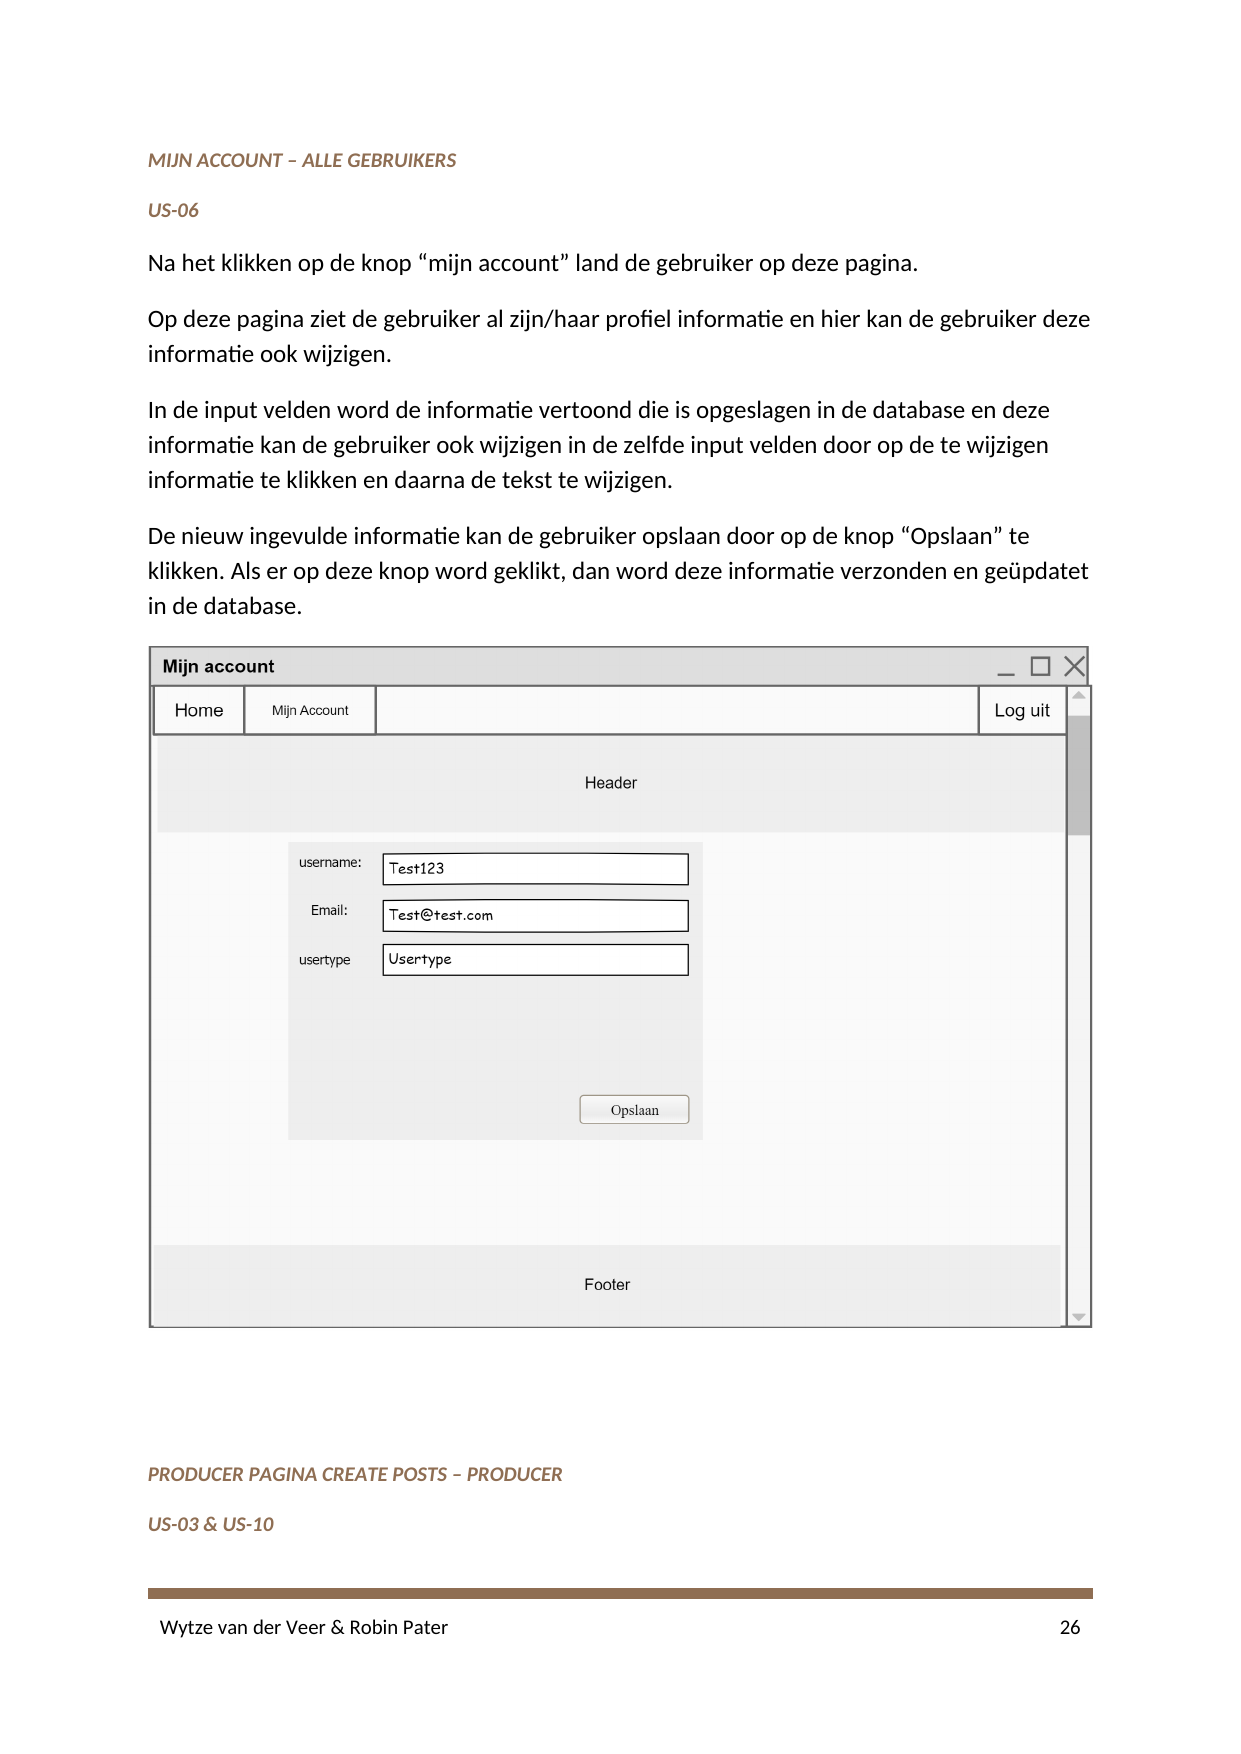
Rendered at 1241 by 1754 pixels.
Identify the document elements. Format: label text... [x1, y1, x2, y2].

text US-06 [148, 198, 1093, 223]
text Mijn Account – Alle Gebruikers [148, 148, 1093, 173]
text In de input velden word de informatie vertoond die is opgeslagen in de database en deze informatie kan de gebruiker ook wijzigen in de zelfde input velden door op de te wijzigen informatie te klikken en daarna de tekst te wijzigen. [148, 394, 1093, 495]
text Producer pagina Create Posts – Producer [148, 1461, 1093, 1487]
picture [147, 646, 1093, 1331]
text US-03 & Us-10 [148, 1511, 1093, 1537]
text Op deze pagina ziet de gebruiker al zijn/haar profiel informatie en hier kan de gebruiker deze informatie ook wijzigen. [148, 303, 1093, 369]
text De nieuw ingevulde informatie kan de gebruiker opslaan door op de knop “Opslaan” te klikken. Als er op deze knop word geklikt, dan word deze informatie verzonden en geüpdatet in de database. [148, 520, 1093, 621]
text Na het klikken op de knop “mijn account” land de gebruiker op deze pagina. [148, 248, 1093, 278]
